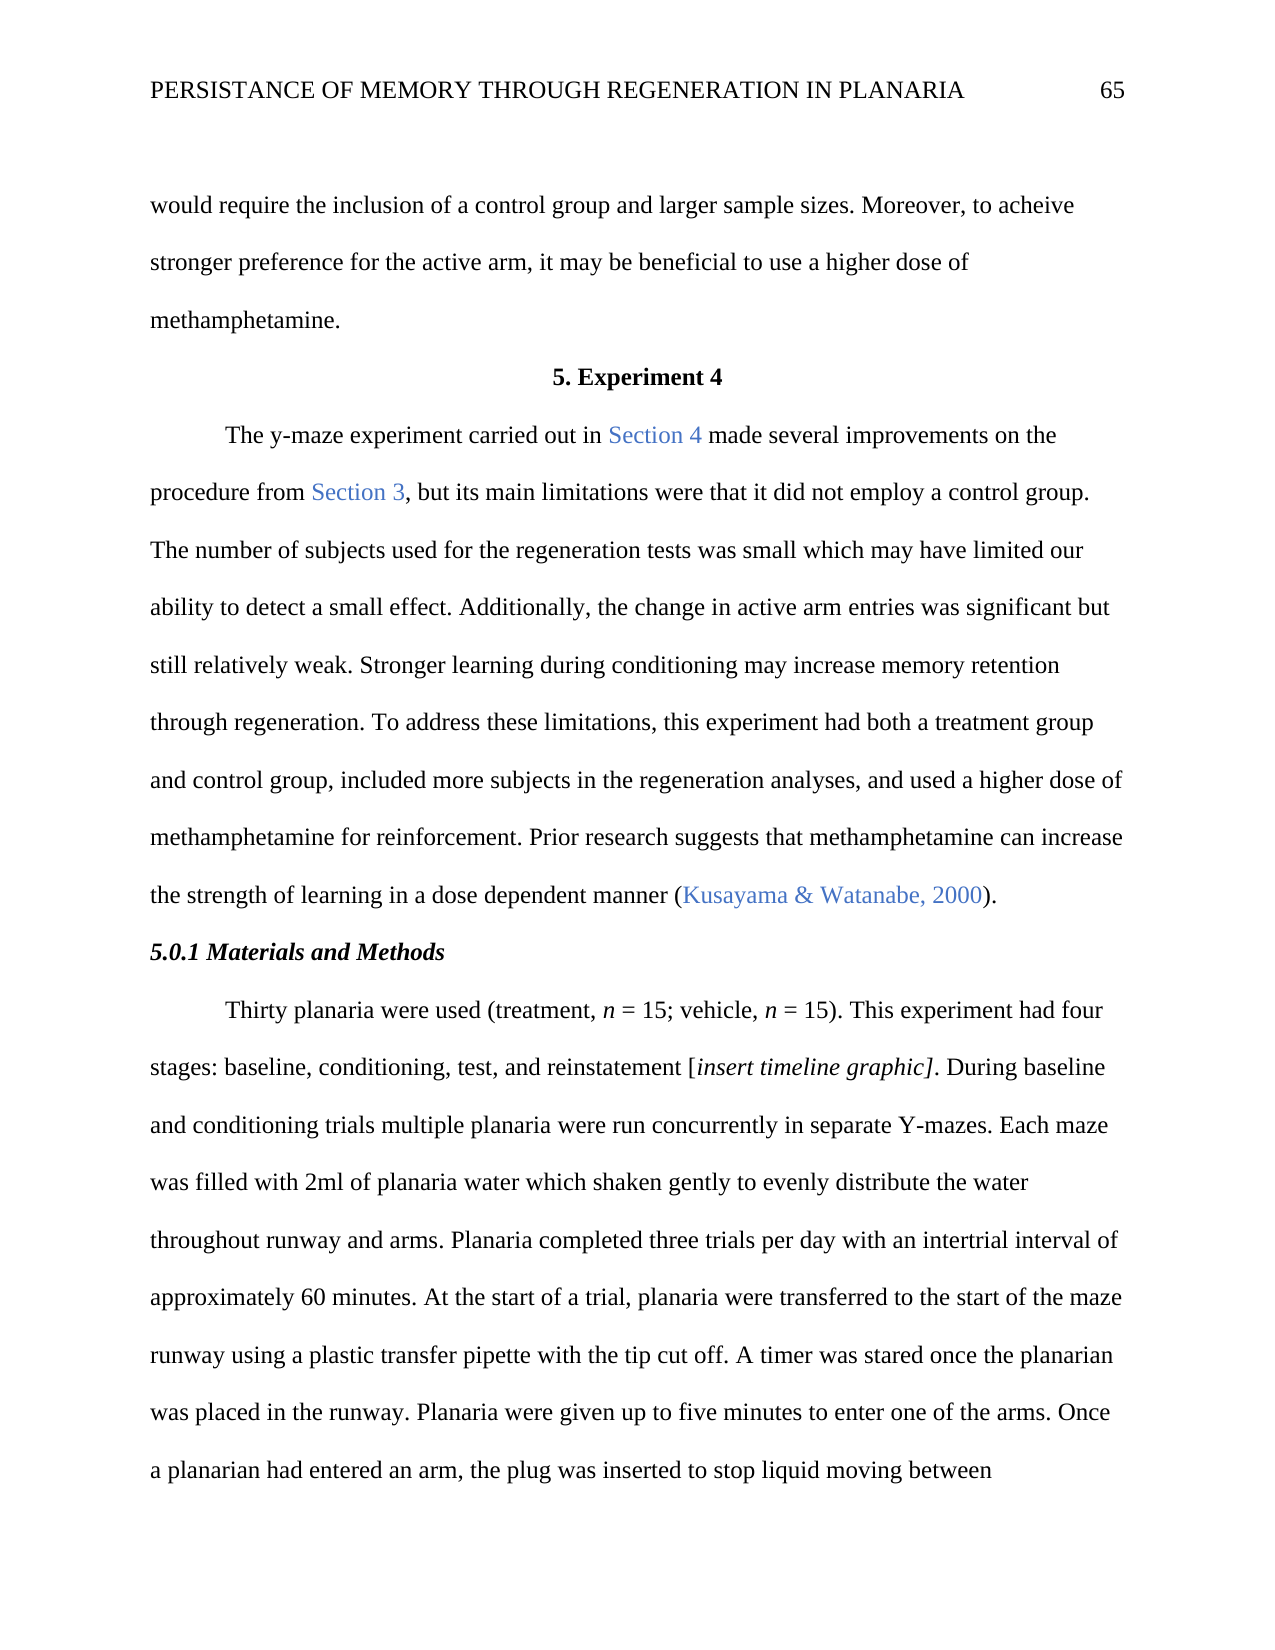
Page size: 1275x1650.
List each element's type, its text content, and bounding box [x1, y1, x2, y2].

subtitle 5. Experiment 4 [150, 362, 1125, 391]
text The y-maze experiment carried out in Section 4 made several improvements on the procedure from Section 3, but its main limitations were that it did not employ a control group. The number of subjects used for the regeneration tests was small which may have limited our ability to detect a small effect. Additionally, the change in active arm entries was significant but still relatively weak. Stronger learning during conditioning may increase memory retention through regeneration. To address these limitations, this experiment had both a treatment group and control group, included more subjects in the regeneration analyses, and used a higher dose of methamphetamine for reinforcement. Prior research suggests that methamphetamine can increase the strength of learning in a dose dependent manner (Kusayama & Watanabe, 2000). [150, 420, 1125, 909]
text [150, 995, 1125, 1484]
subtitle 5.0.1 Materials and Methods [150, 937, 1125, 966]
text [150, 190, 1125, 334]
